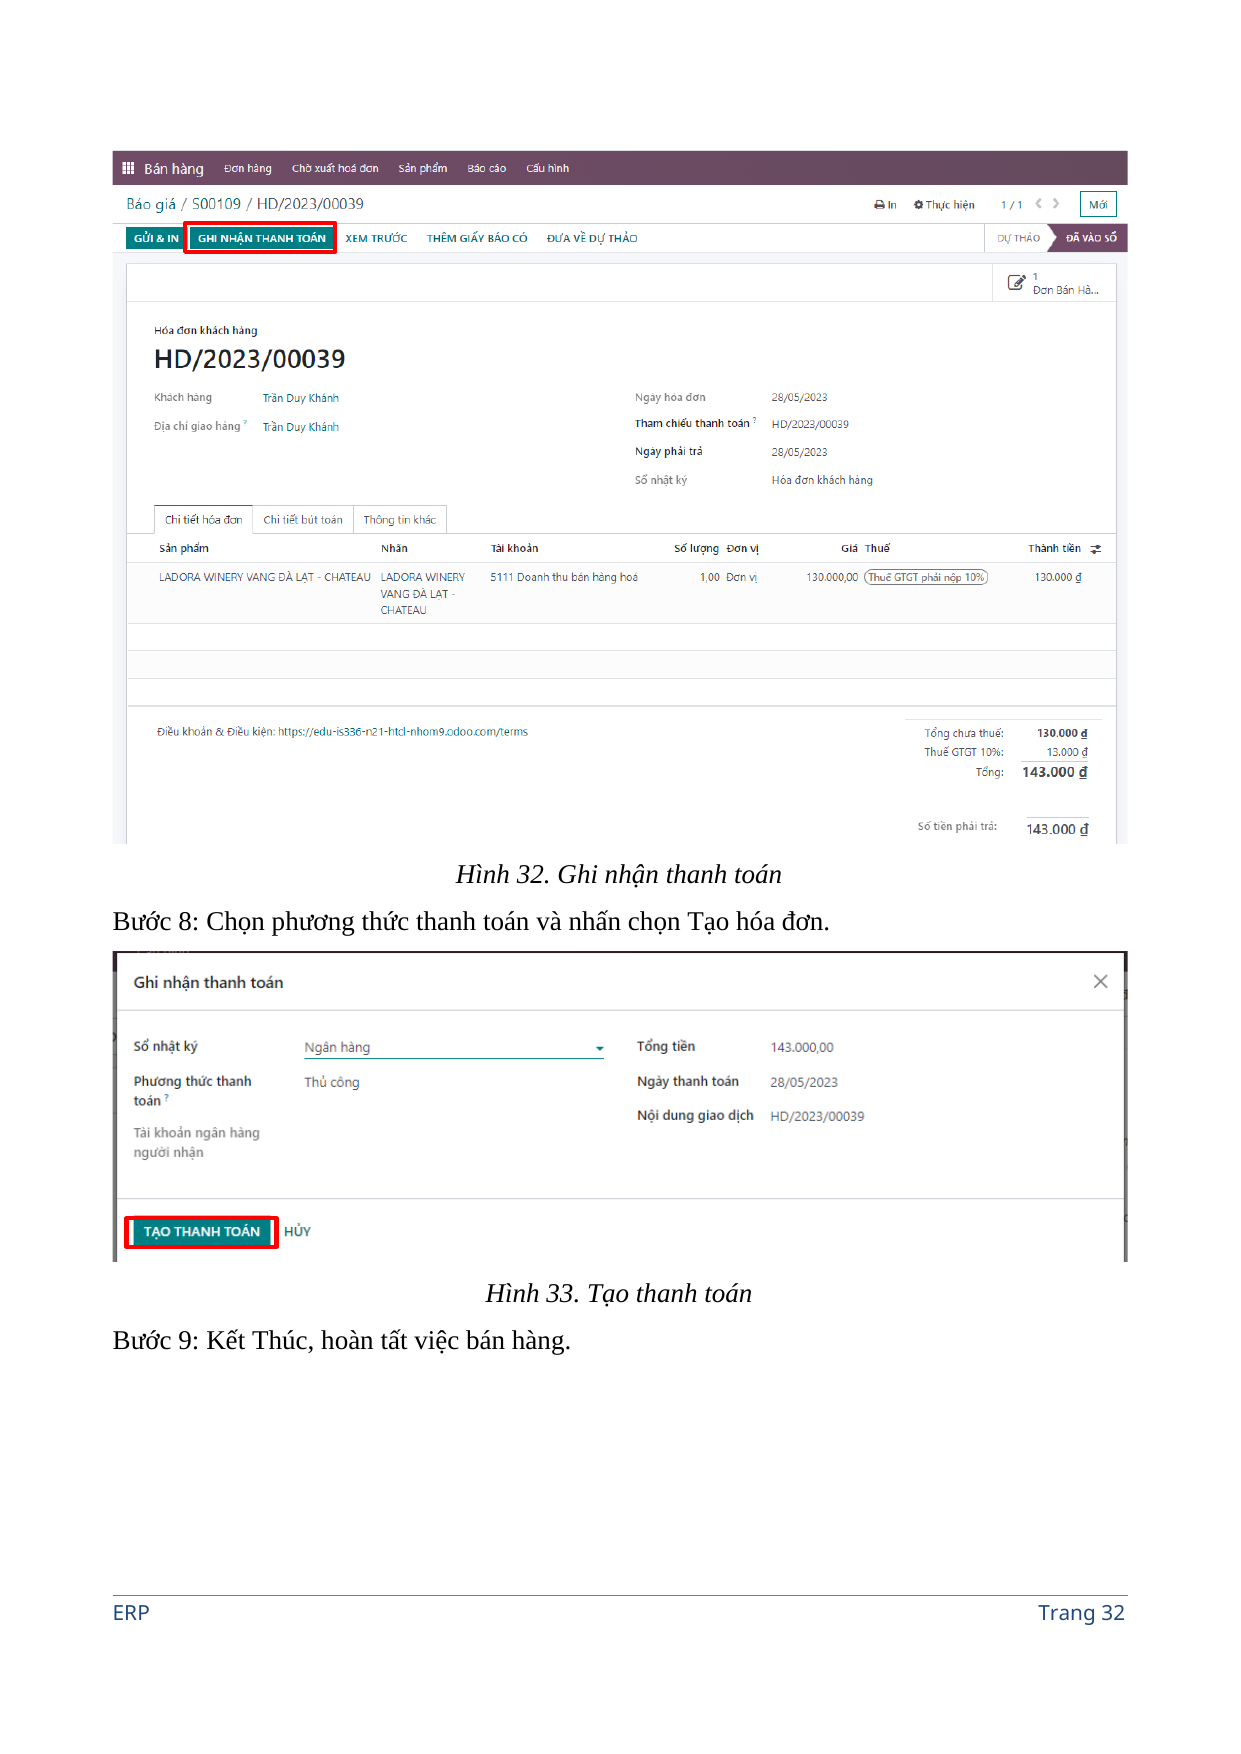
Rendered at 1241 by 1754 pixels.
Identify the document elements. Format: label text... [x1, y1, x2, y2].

picture [112, 951, 1128, 1262]
text Bước 8: Chọn phương thức thanh toán và nhấn chọn Tạo hóa đơn. [112, 905, 1128, 936]
text Hình 32. Ghi nhận thanh toán [112, 858, 1128, 889]
text Hình 33. Tạo thanh toán [112, 1262, 1128, 1309]
picture [112, 150, 1128, 844]
text Bước 9: Kết Thúc, hoàn tất việc bán hàng. [112, 1324, 1128, 1355]
